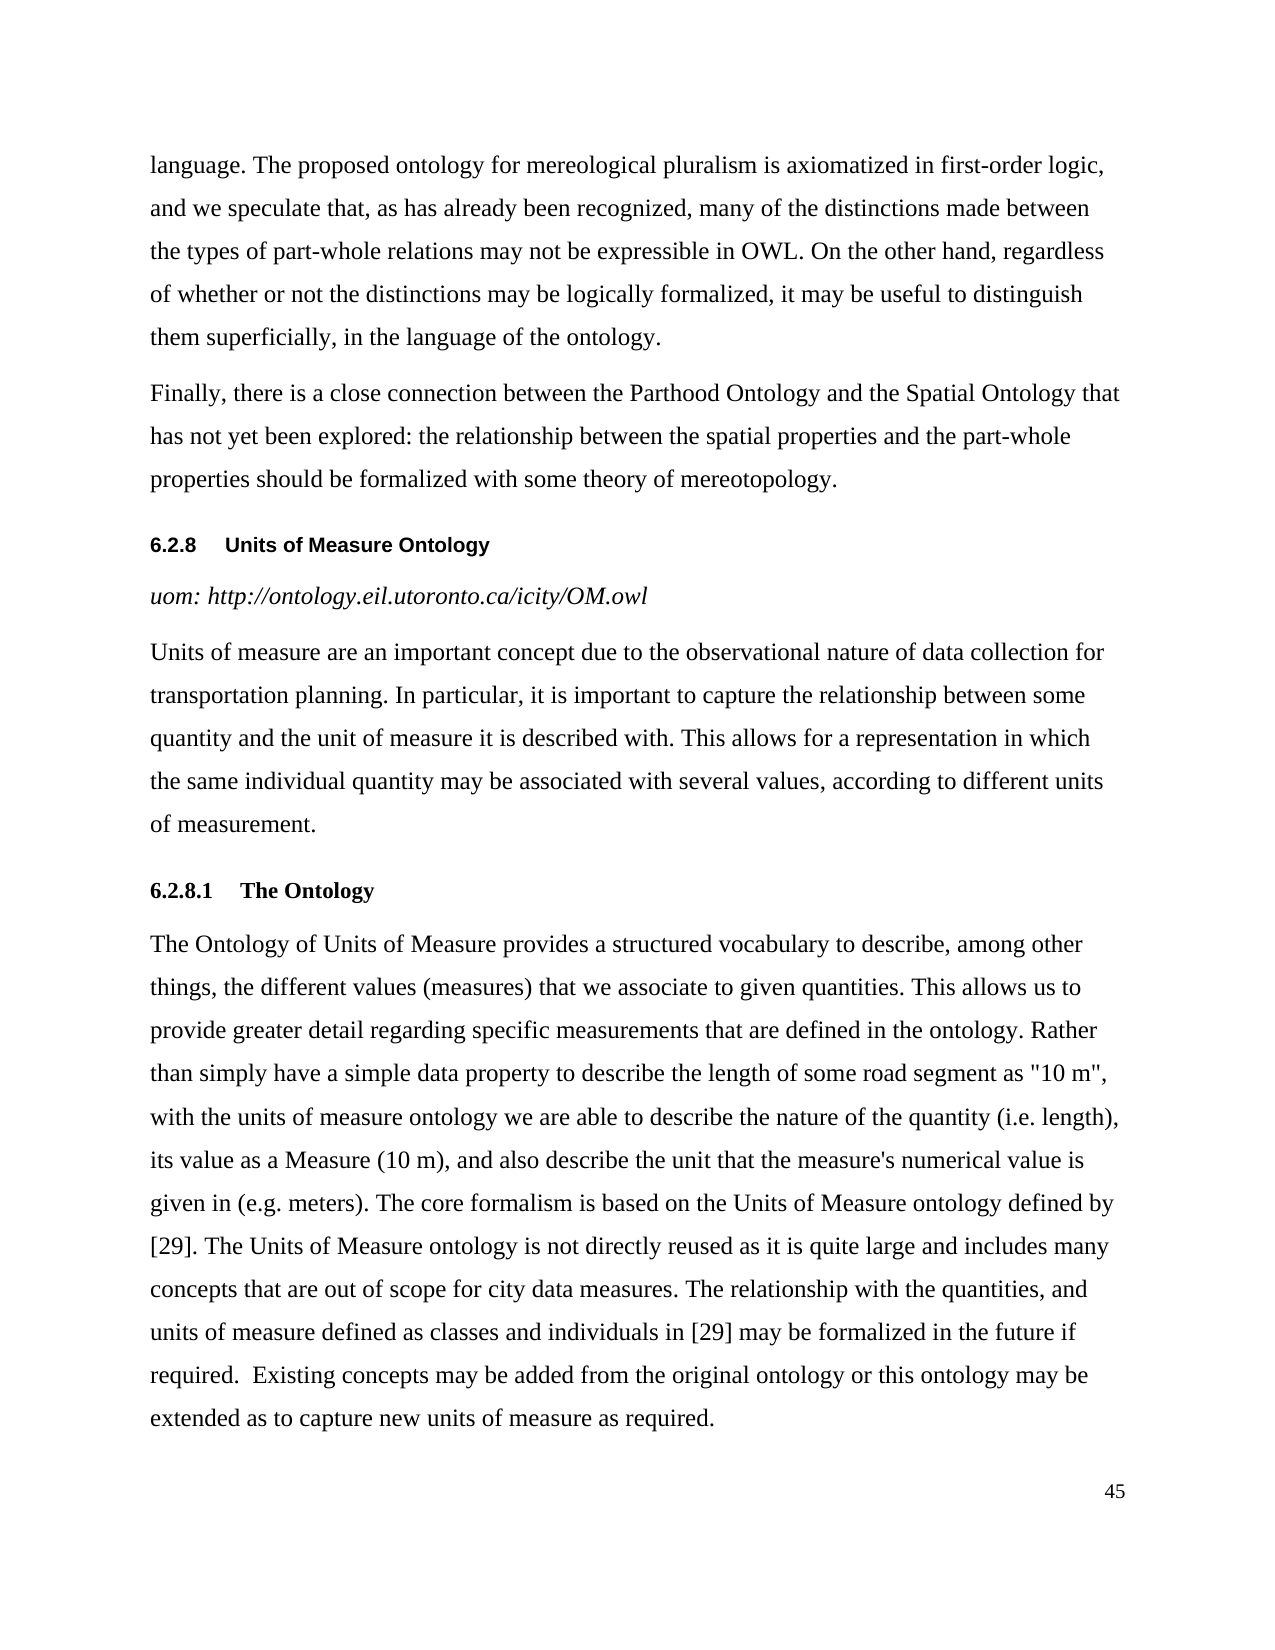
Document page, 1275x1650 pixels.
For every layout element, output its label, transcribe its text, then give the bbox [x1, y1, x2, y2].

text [150, 150, 1125, 351]
text Finally, there is a close connection between the Parthood Ontology and the Spatial Ontology that has not yet been explored: the relationship between the spatial properties and the part-whole properties should be formalized with some theory of mereotopology. [150, 378, 1125, 493]
text Units of measure are an important concept due to the observational nature of data collection for transportation planning. In particular, it is important to capture the relationship between some quantity and the unit of measure it is described with. This allows for a representation in which the same individual quantity may be associated with several values, according to different units of measurement. [150, 637, 1125, 838]
text uom: http://ontology.eil.utoronto.ca/icity/OM.owl [150, 581, 1125, 610]
subtitle Units of Measure Ontology [150, 532, 1125, 556]
text The Ontology of Units of Measure provides a structured vocabulary to describe, among other things, the different values (measures) that we associate to given quantities. This allows us to provide greater detail regarding specific measurements that are defined in the ontology. Rather than simply have a simple data property to describe the length of some road segment as "10 m", with the units of measure ontology we are able to describe the nature of the quantity (i.e. length), its value as a Measure (10 m), and also describe the unit that the measure's numerical value is given in (e.g. meters). The core formalism is based on the Units of Measure ontology defined by [29]. The Units of Measure ontology is not directly reused as it is quite large and includes many concepts that are out of scope for city data measures. The relationship with the quantities, and units of measure defined as classes and individuals in [29] may be formalized in the future if required. Existing concepts may be added from the original ontology or this ontology may be extended as to capture new units of measure as required. [150, 929, 1125, 1432]
subtitle The Ontology [150, 877, 1125, 903]
